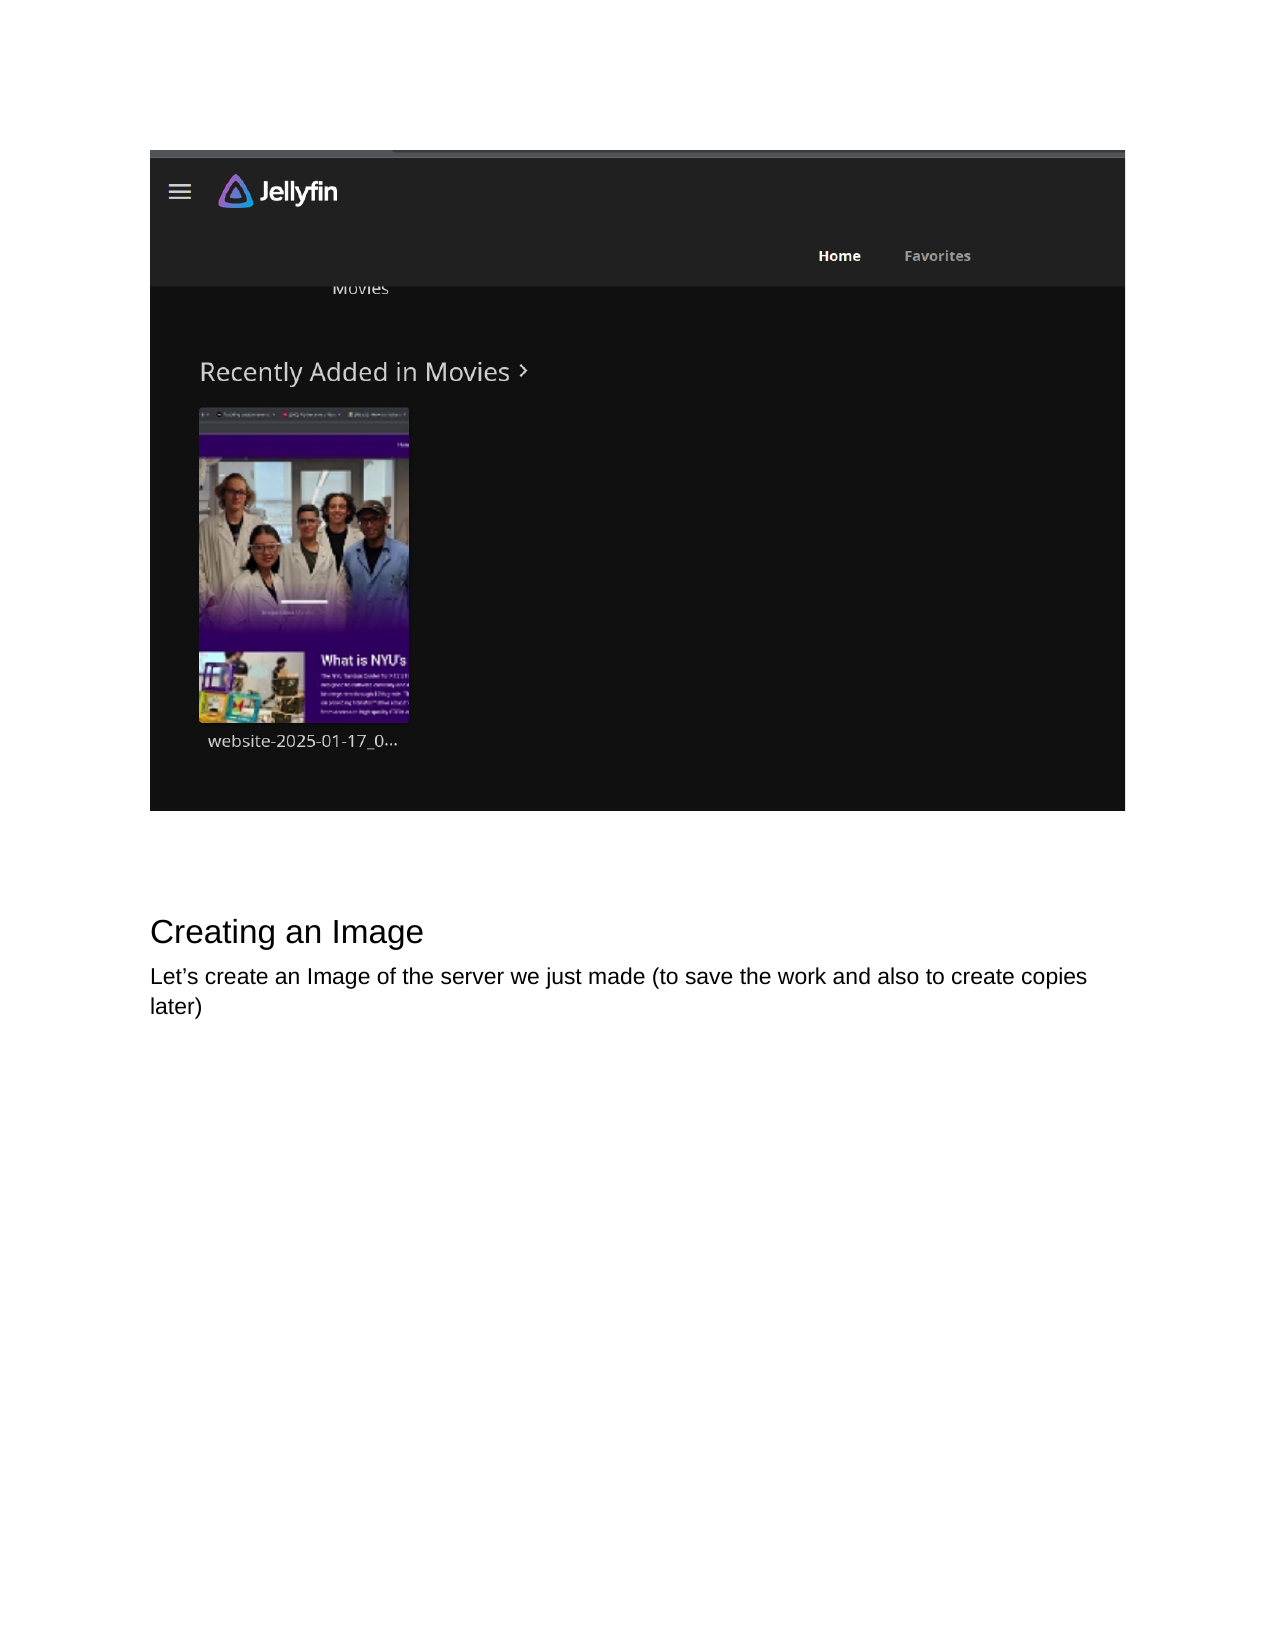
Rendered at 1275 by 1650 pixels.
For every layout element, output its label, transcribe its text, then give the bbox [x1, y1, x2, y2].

text Let’s create an Image of the server we just made (to save the work and also to create copies later) [150, 963, 1125, 1020]
picture [150, 150, 1125, 811]
subtitle Creating an Image [150, 912, 1125, 951]
